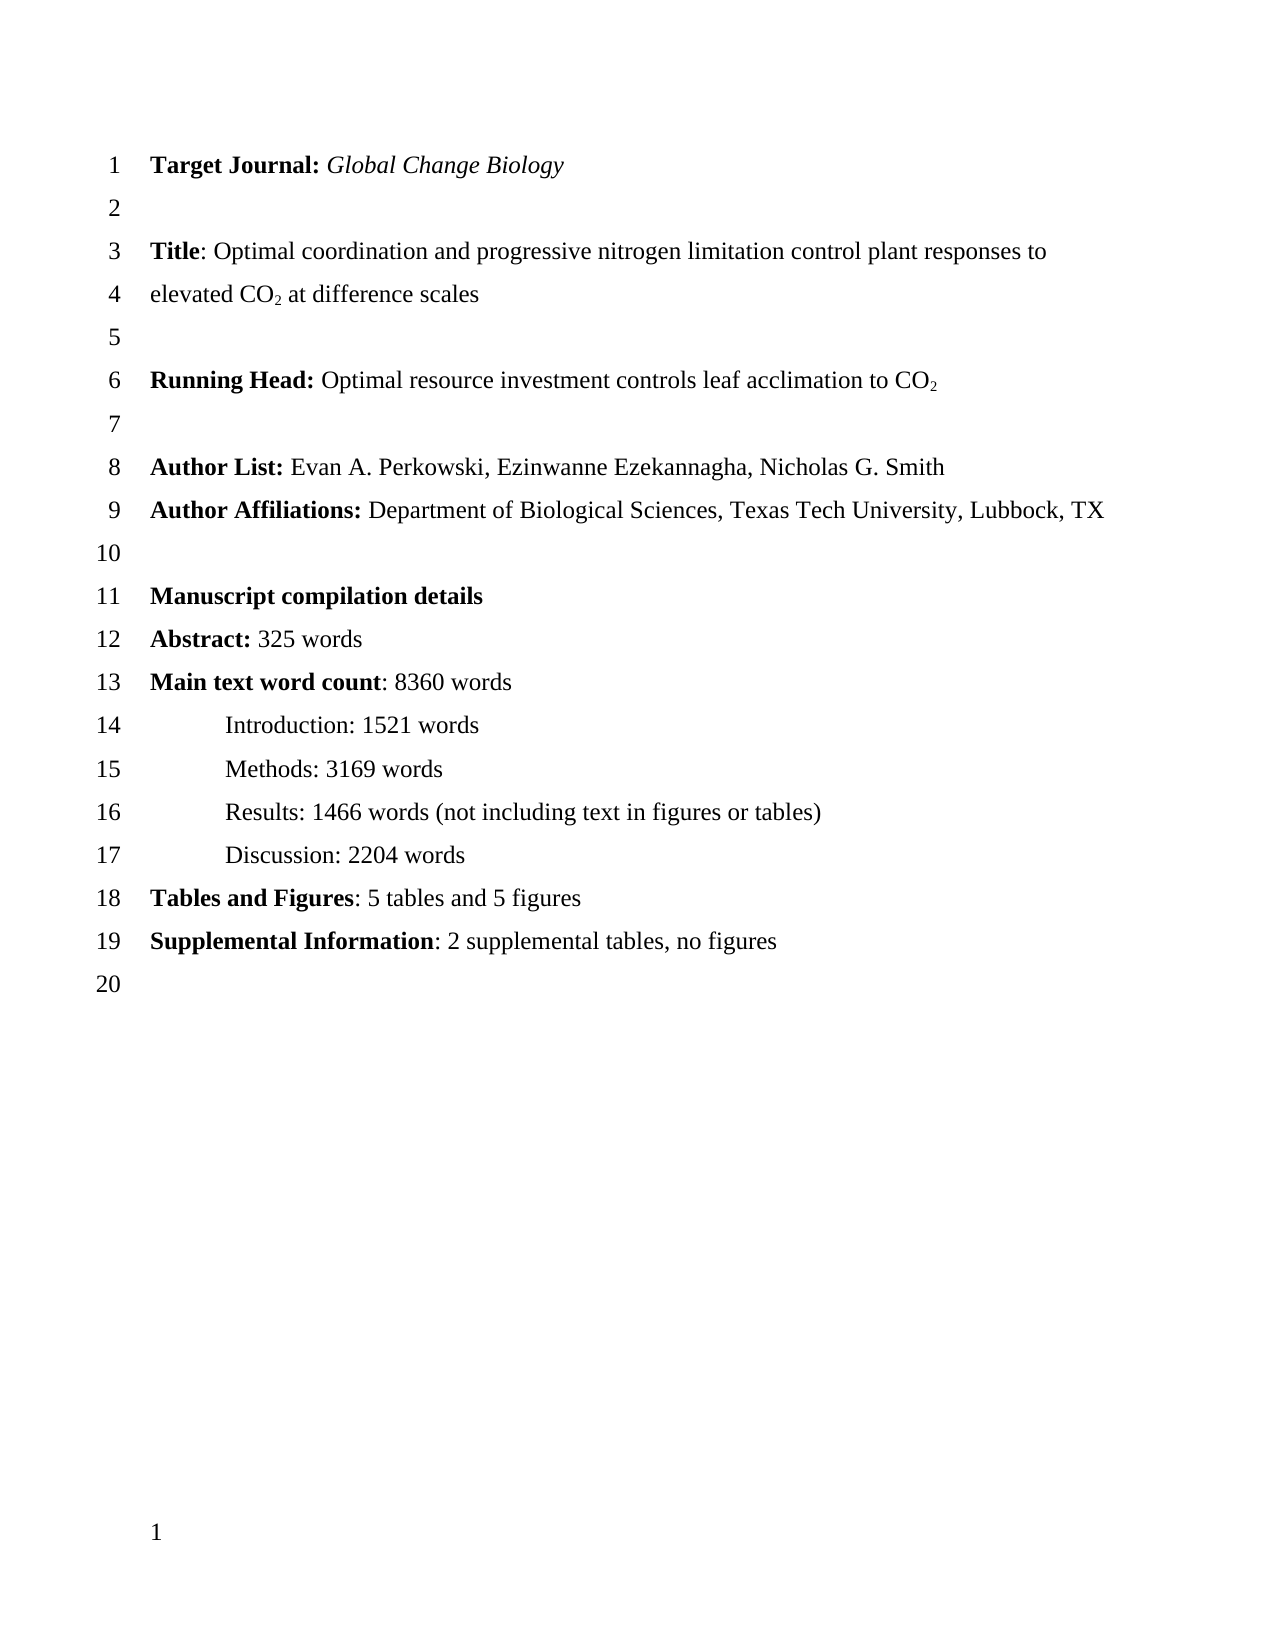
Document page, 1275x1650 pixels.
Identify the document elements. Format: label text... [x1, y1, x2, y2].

text Author List: Evan A. Perkowski, Ezinwanne Ezekannagha, Nicholas G. Smith [150, 452, 1125, 481]
text Author Affiliations: Department of Biological Sciences, Texas Tech University, Lubbock, TX [150, 495, 1125, 524]
text Methods: 3169 words [150, 754, 1125, 782]
text Supplemental Information: 2 supplemental tables, no figures [150, 926, 1125, 955]
text Target Journal: Global Change Biology [150, 150, 1125, 179]
text Discussion: 2204 words [150, 840, 1125, 869]
text Manuscript compilation details [150, 581, 1125, 610]
text Main text word count: 8360 words [150, 667, 1125, 696]
text Results: 1466 words (not including text in figures or tables) [150, 797, 1125, 826]
text Running Head: Optimal resource investment controls leaf acclimation to CO2 [150, 366, 1125, 394]
text Introduction: 1521 words [150, 711, 1125, 739]
text Tables and Figures: 5 tables and 5 figures [150, 883, 1125, 912]
text Abstract: 325 words [150, 624, 1125, 653]
text Title: Optimal coordination and progressive nitrogen limitation control plant responses to elevated CO2 at difference scales [150, 236, 1125, 308]
